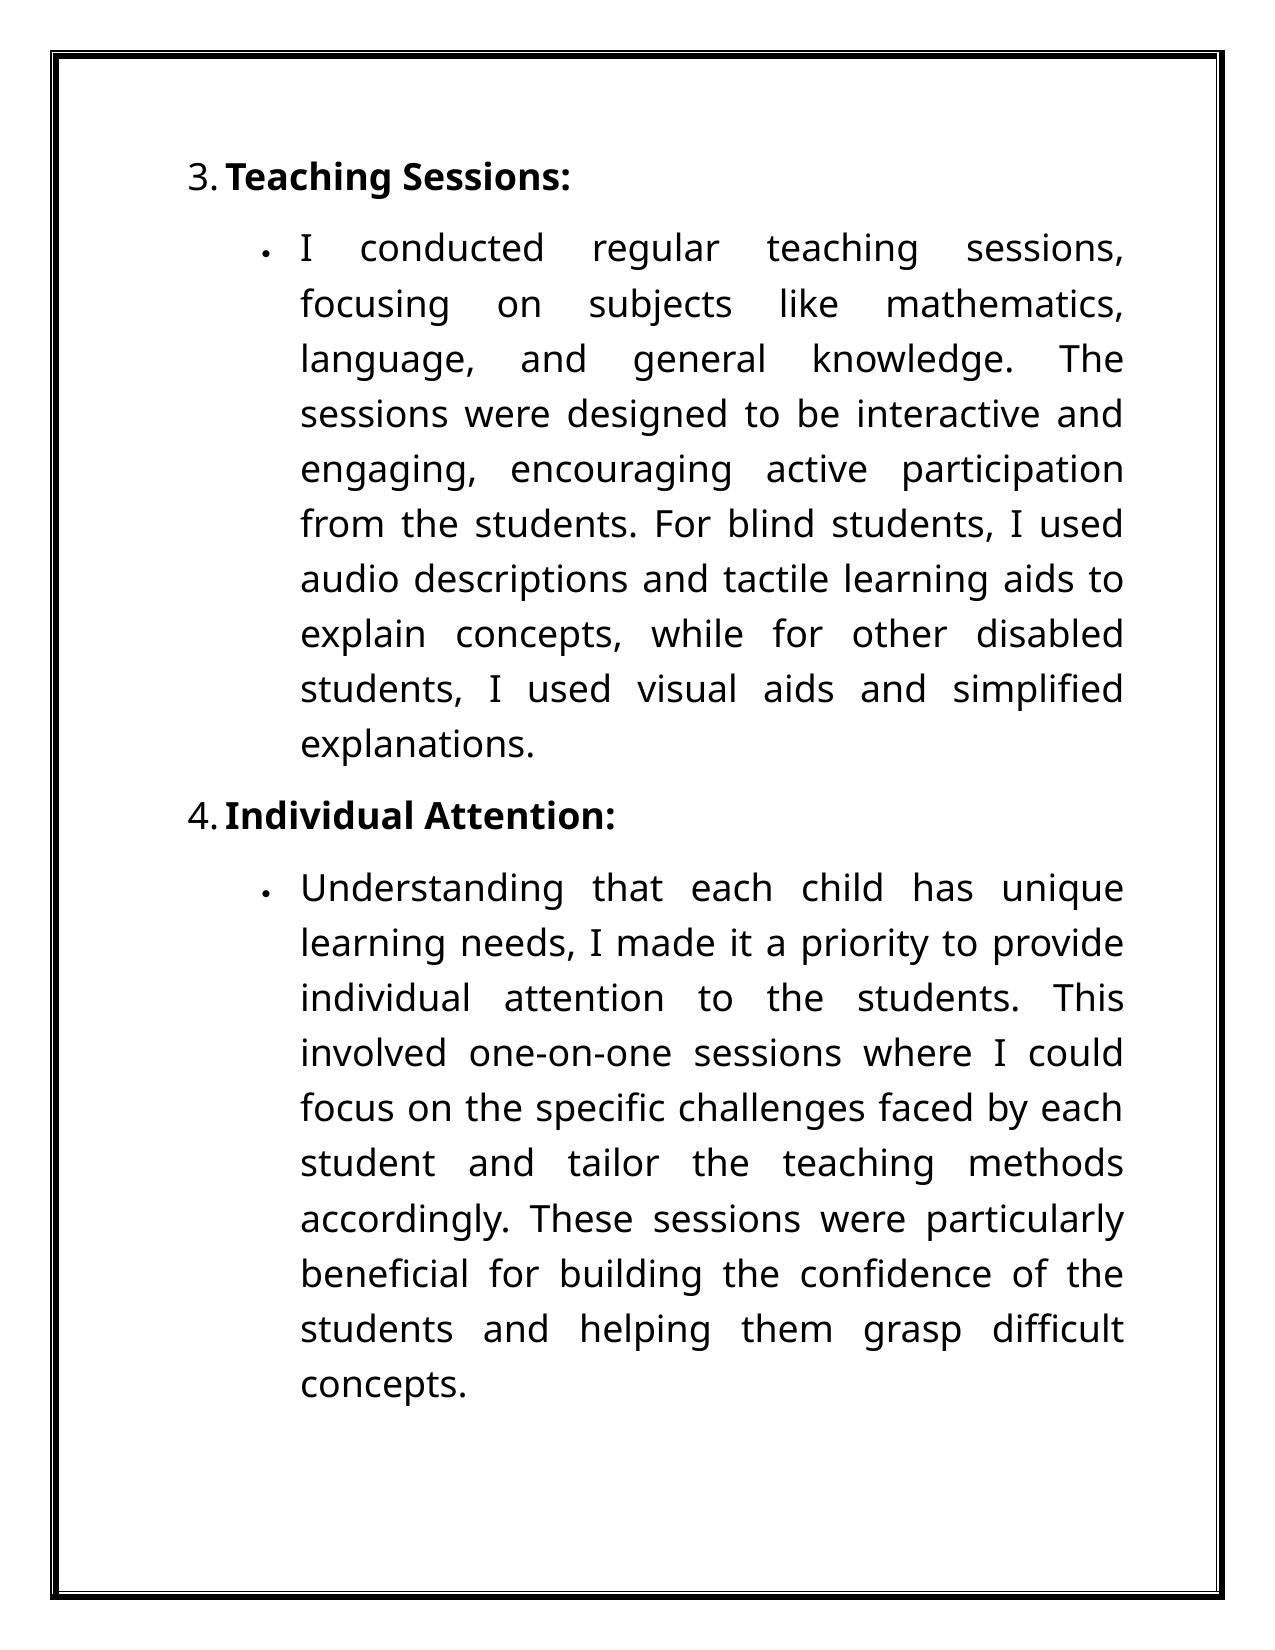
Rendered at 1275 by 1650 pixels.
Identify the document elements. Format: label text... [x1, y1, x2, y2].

list Teaching Sessions: [187, 150, 1125, 201]
list Individual Attention: [187, 789, 1125, 841]
list I conducted regular teaching sessions, focusing on subjects like mathematics, language, and general knowledge. The sessions were designed to be interactive and engaging, encouraging active participation from the students. For blind students, I used audio descriptions and tactile learning aids to explain concepts, while for other disabled students, I used visual aids and simplified explanations. [262, 222, 1125, 769]
list Understanding that each child has unique learning needs, I made it a priority to provide individual attention to the students. This involved one-on-one sessions where I could focus on the specific challenges faced by each student and tailor the teaching methods accordingly. These sessions were particularly beneficial for building the confidence of the students and helping them grasp difficult concepts. [262, 861, 1125, 1408]
